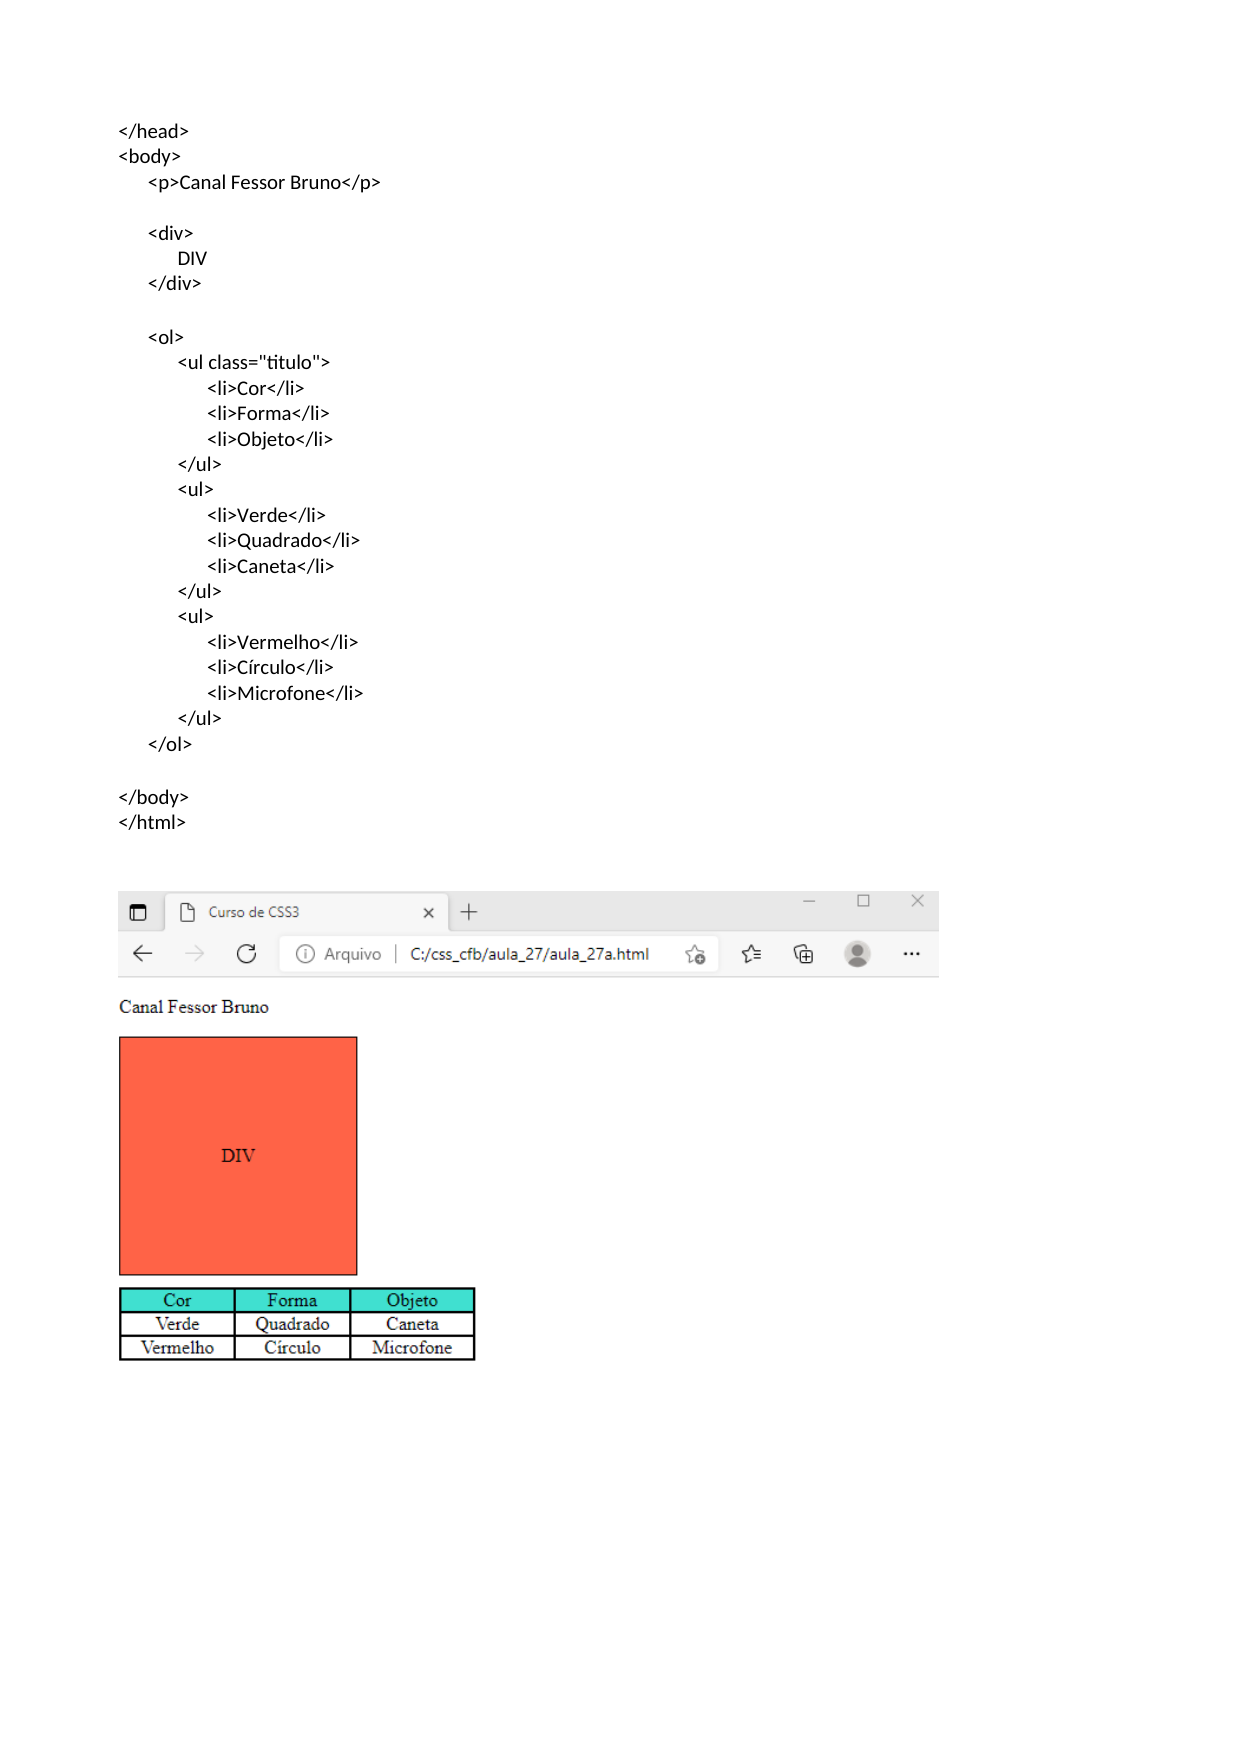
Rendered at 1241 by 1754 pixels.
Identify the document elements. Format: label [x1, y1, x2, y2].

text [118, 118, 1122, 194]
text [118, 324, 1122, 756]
picture [118, 891, 939, 1369]
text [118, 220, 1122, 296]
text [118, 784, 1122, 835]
